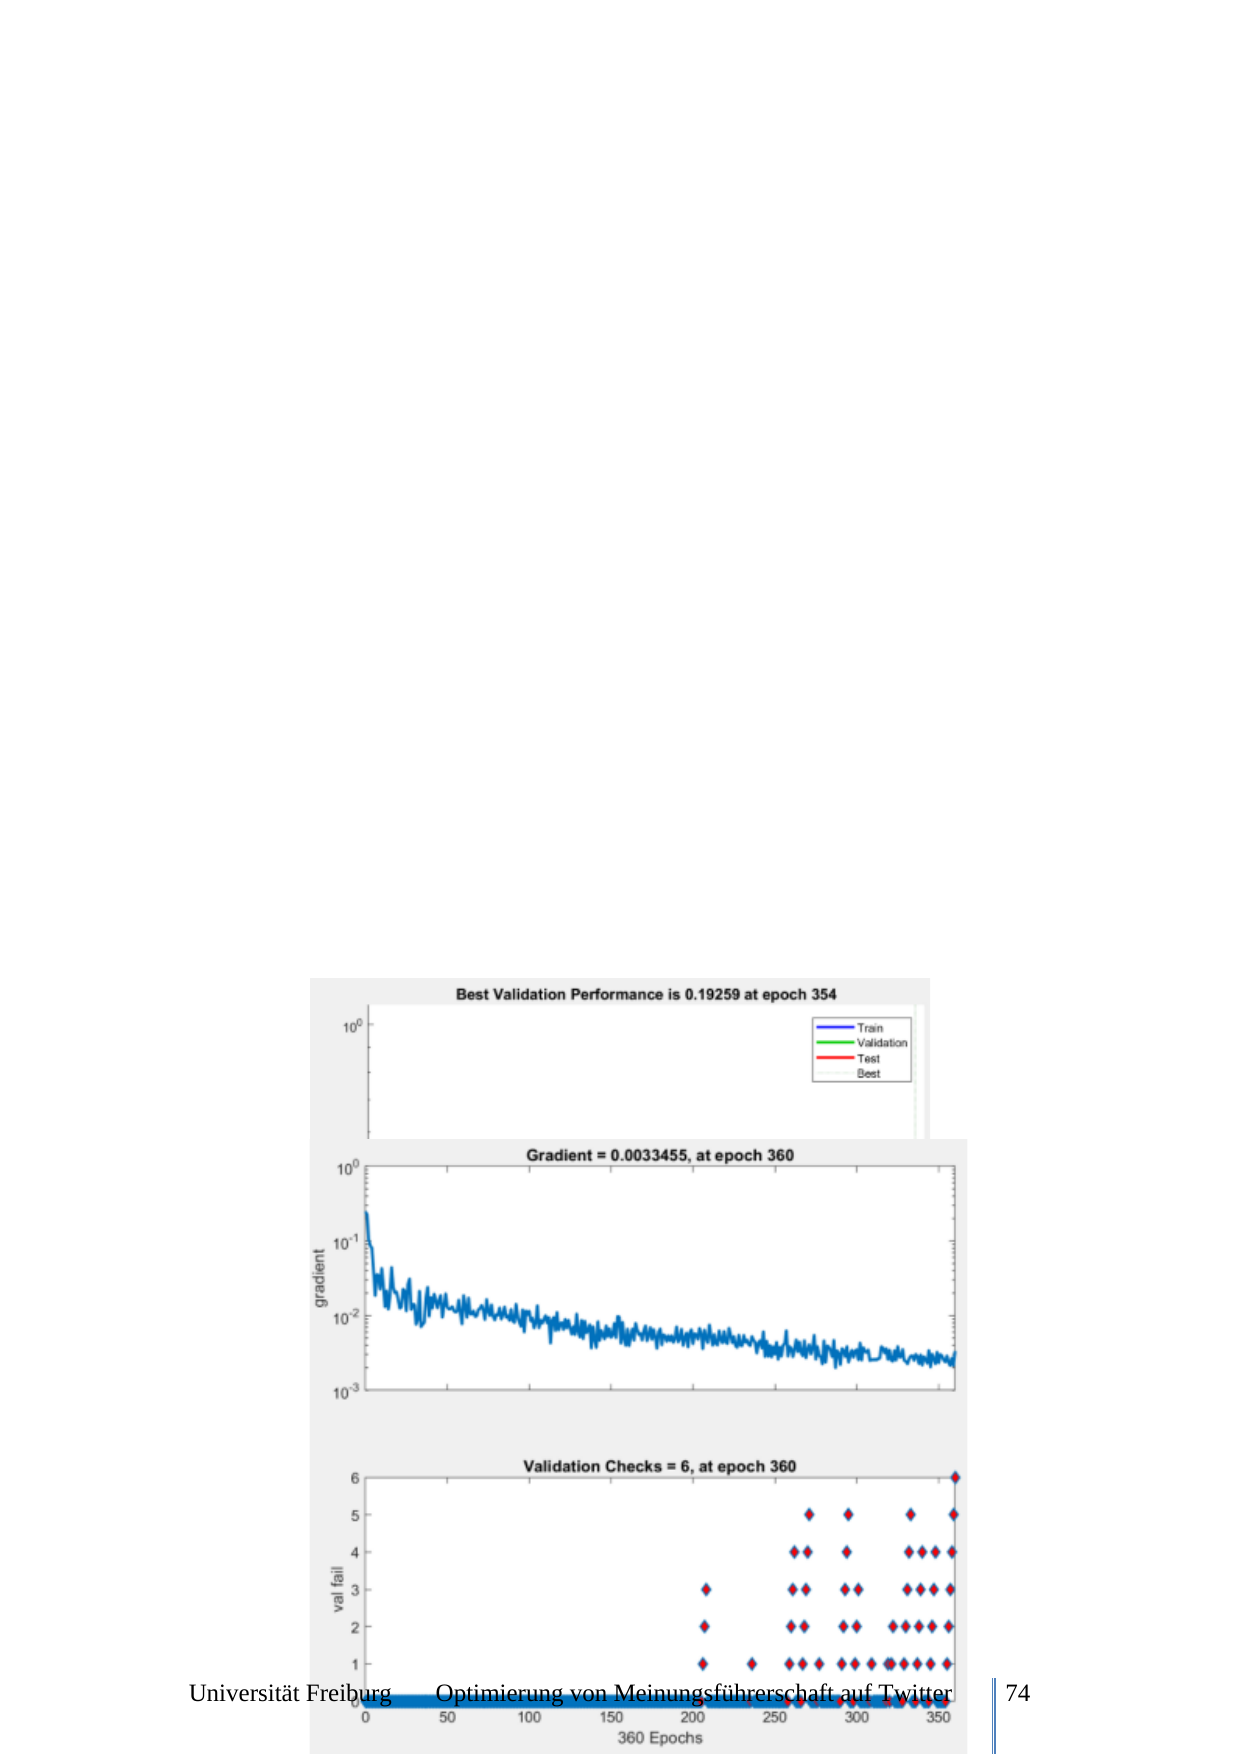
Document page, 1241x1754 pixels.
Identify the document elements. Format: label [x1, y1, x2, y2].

picture [308, 978, 967, 1751]
